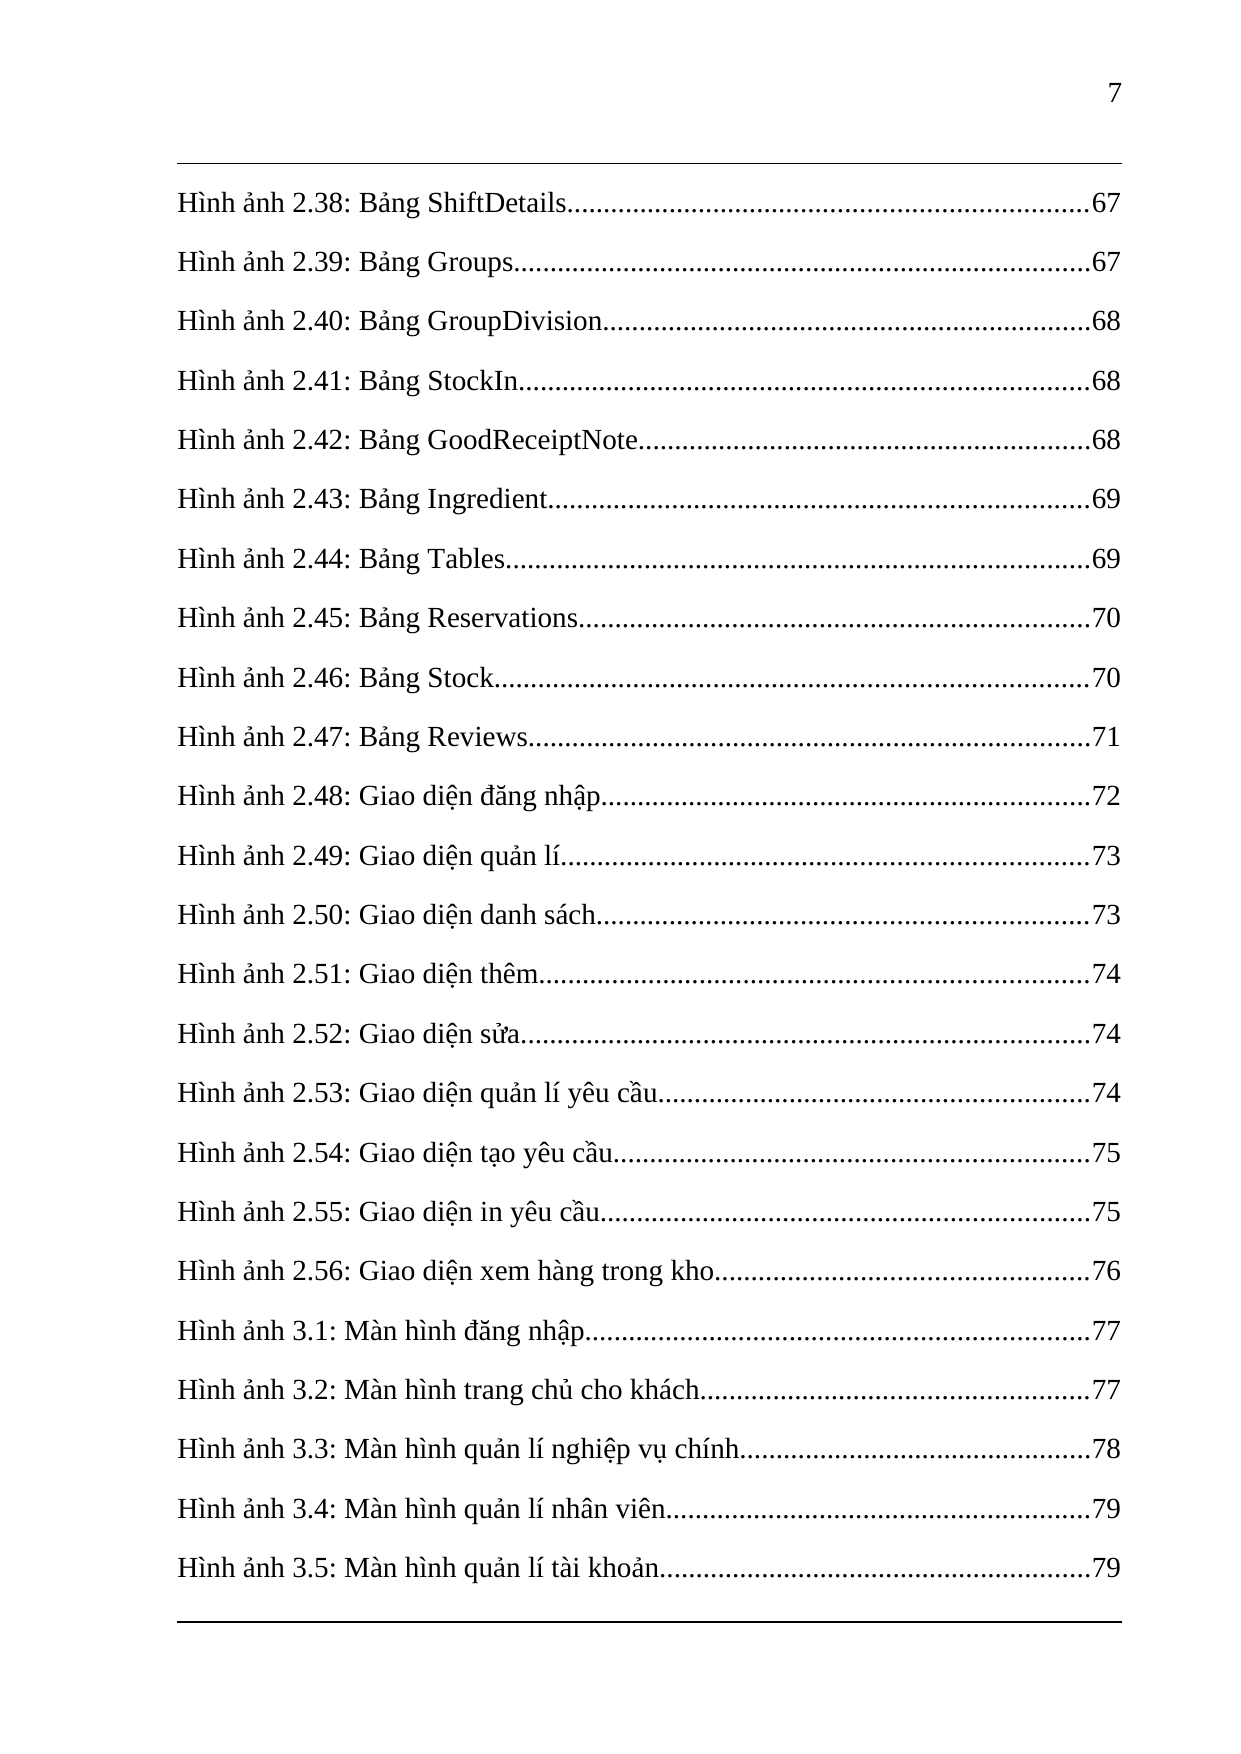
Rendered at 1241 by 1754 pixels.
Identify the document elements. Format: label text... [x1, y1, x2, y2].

text Hình ảnh 3.2: Màn hình trang chủ cho khách 77 [177, 1372, 1122, 1406]
text Hình ảnh 2.40: Bảng GroupDivision 68 [177, 303, 1122, 337]
text Hình ảnh 3.3: Màn hình quản lí nghiệp vụ chính 78 [177, 1432, 1122, 1465]
text Hình ảnh 3.5: Màn hình quản lí tài khoản 79 [177, 1550, 1122, 1584]
text Hình ảnh 2.56: Giao diện xem hàng trong kho 76 [177, 1253, 1122, 1287]
text Hình ảnh 2.55: Giao diện in yêu cầu 75 [177, 1194, 1122, 1228]
text Hình ảnh 2.50: Giao diện danh sách 73 [177, 897, 1122, 931]
text Hình ảnh 2.45: Bảng Reservations 70 [177, 600, 1122, 634]
text Hình ảnh 3.4: Màn hình quản lí nhân viên 79 [177, 1491, 1122, 1524]
text Hình ảnh 2.43: Bảng Ingredient 69 [177, 482, 1122, 515]
text Hình ảnh 2.41: Bảng StockIn 68 [177, 363, 1122, 396]
text Hình ảnh 3.1: Màn hình đăng nhập 77 [177, 1313, 1122, 1346]
text Hình ảnh 2.47: Bảng Reviews 71 [177, 719, 1122, 753]
text Hình ảnh 2.49: Giao diện quản lí 73 [177, 838, 1122, 871]
text Hình ảnh 2.42: Bảng GoodReceiptNote 68 [177, 422, 1122, 456]
text Hình ảnh 2.46: Bảng Stock 70 [177, 660, 1122, 693]
text Hình ảnh 2.48: Giao diện đăng nhập 72 [177, 778, 1122, 812]
text Hình ảnh 2.53: Giao diện quản lí yêu cầu 74 [177, 1075, 1122, 1109]
text Hình ảnh 2.38: Bảng ShiftDetails 67 [177, 185, 1122, 218]
text Hình ảnh 2.54: Giao diện tạo yêu cầu 75 [177, 1135, 1122, 1168]
text Hình ảnh 2.44: Bảng Tables 69 [177, 541, 1122, 574]
text Hình ảnh 2.39: Bảng Groups 67 [177, 244, 1122, 278]
text Hình ảnh 2.52: Giao diện sửa 74 [177, 1016, 1122, 1049]
text Hình ảnh 2.51: Giao diện thêm 74 [177, 957, 1122, 990]
